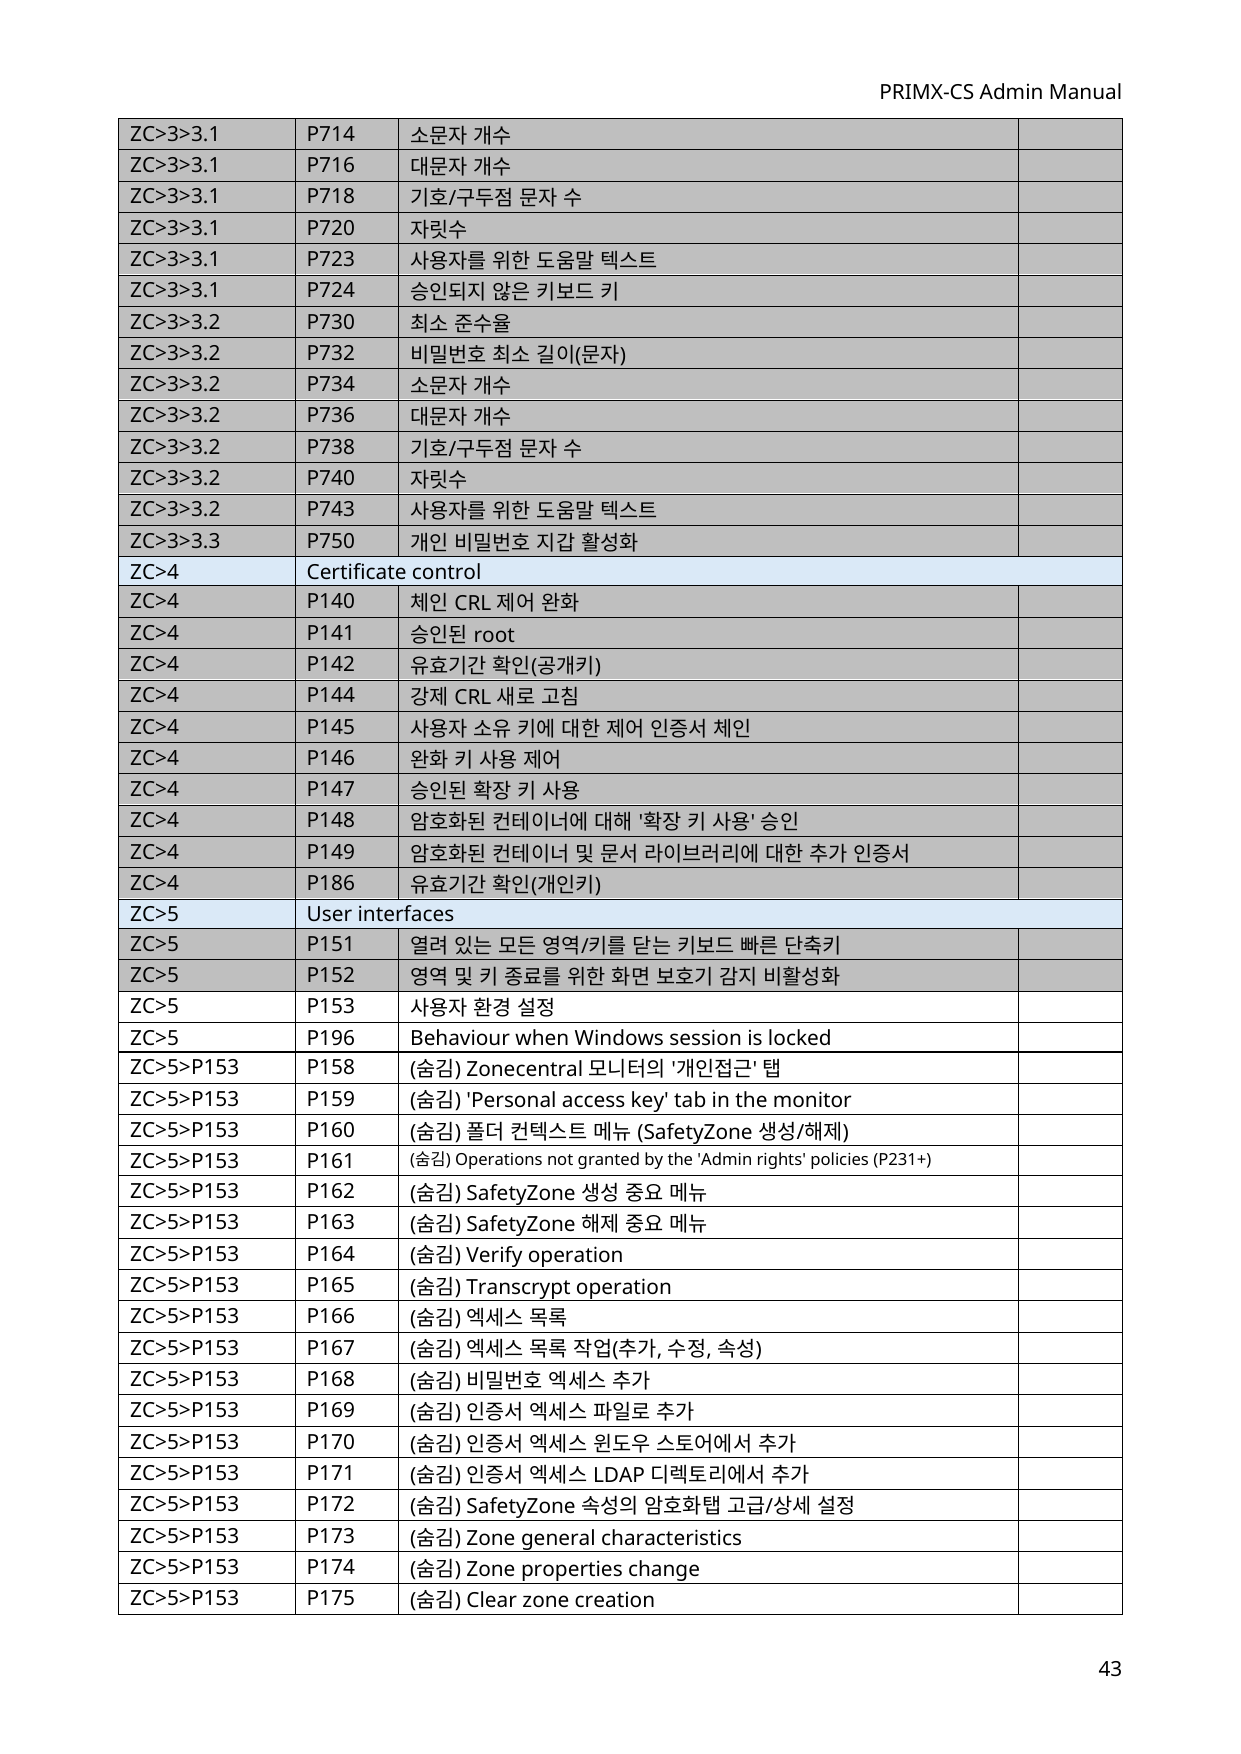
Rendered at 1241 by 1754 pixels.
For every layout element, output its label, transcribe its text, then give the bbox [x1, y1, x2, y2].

table_cell Certificate control [296, 557, 1122, 585]
table_cell [1019, 1270, 1122, 1300]
table_cell (숨김) 인증서 엑세스 파일로 추가 [399, 1395, 1018, 1426]
table_cell 사용자 소유 키에 대한 제어 인증서 체인 [399, 712, 1018, 742]
table_cell (숨김) SafetyZone 생성 중요 메뉴 [399, 1176, 1018, 1206]
table_cell P167 [296, 1333, 398, 1363]
table_cell ZC>5>P153 [119, 1207, 295, 1238]
table_cell ZC>3>3.2 [119, 432, 295, 462]
table_cell [1019, 1301, 1122, 1332]
table_cell (숨김) Zonecentral 모니터의 '개인접근' 탭 [399, 1053, 1018, 1083]
table_cell P714 [296, 119, 398, 149]
table_cell ZC>4 [119, 774, 295, 804]
table_cell [1019, 1584, 1122, 1614]
table_cell [1019, 1023, 1122, 1051]
table_cell 승인된 root [399, 618, 1018, 648]
table_cell ZC>3>3.2 [119, 463, 295, 493]
table_cell P175 [296, 1584, 398, 1614]
table_cell ZC>5>P153 [119, 1521, 295, 1551]
table_cell [1019, 526, 1122, 556]
table_cell P146 [296, 743, 398, 773]
table_cell [1019, 276, 1122, 306]
table_cell ZC>4 [119, 837, 295, 867]
table_cell P164 [296, 1239, 398, 1269]
table_cell (숨김) 인증서 엑세스 LDAP 디렉토리에서 추가 [399, 1458, 1018, 1488]
table_cell P145 [296, 712, 398, 742]
table_cell [1019, 1490, 1122, 1520]
table_cell ZC>5 [119, 929, 295, 959]
table_cell 소문자 개수 [399, 119, 1018, 149]
table_cell P174 [296, 1552, 398, 1582]
table_cell [1019, 369, 1122, 399]
table_cell ZC>5>P153 [119, 1115, 295, 1145]
table_cell (숨김) Clear zone creation [399, 1584, 1018, 1614]
table_cell [1019, 1458, 1122, 1488]
table_cell ZC>5 [119, 900, 295, 928]
table_cell P140 [296, 586, 398, 617]
table_cell [1019, 1053, 1122, 1083]
table_cell (숨김) 'Personal access key' tab in the monitor [399, 1084, 1018, 1114]
table_cell (숨김) 엑세스 목록 [399, 1301, 1018, 1332]
table_cell 승인된 확장 키 사용 [399, 774, 1018, 804]
table_cell ZC>5>P153 [119, 1176, 295, 1206]
table_cell ZC>5>P153 [119, 1239, 295, 1269]
table_cell ZC>3>3.2 [119, 495, 295, 525]
table_cell P738 [296, 432, 398, 462]
table_cell P170 [296, 1427, 398, 1457]
table_cell [1019, 213, 1122, 243]
table_cell [1019, 1176, 1122, 1206]
table_cell 대문자 개수 [399, 401, 1018, 431]
table_cell ZC>5 [119, 1023, 295, 1051]
table_cell P718 [296, 182, 398, 212]
table_cell P169 [296, 1395, 398, 1426]
table_cell 최소 준수율 [399, 307, 1018, 337]
table_cell 체인 CRL 제어 완화 [399, 586, 1018, 617]
table_cell [1019, 432, 1122, 462]
table_cell P142 [296, 649, 398, 679]
table_cell ZC>3>3.1 [119, 182, 295, 212]
table_cell ZC>5>P153 [119, 1146, 295, 1175]
table_cell 강제 CRL 새로 고침 [399, 681, 1018, 711]
table_cell ZC>5>P153 [119, 1364, 295, 1394]
table_cell 영역 및 키 종료를 위한 화면 보호기 감지 비활성화 [399, 960, 1018, 991]
table_cell ZC>4 [119, 712, 295, 742]
table_cell ZC>3>3.1 [119, 244, 295, 274]
table_cell (숨김) SafetyZone 해제 중요 메뉴 [399, 1207, 1018, 1238]
table_cell 기호/구두점 문자 수 [399, 182, 1018, 212]
table_cell (숨김) Operations not granted by the 'Admin rights' policies (P231+) [399, 1146, 1018, 1175]
table_cell [1019, 837, 1122, 867]
table_cell [1019, 1115, 1122, 1145]
table_cell ZC>3>3.3 [119, 526, 295, 556]
table_cell 승인되지 않은 키보드 키 [399, 276, 1018, 306]
table_cell ZC>5>P153 [119, 1427, 295, 1457]
table_cell P171 [296, 1458, 398, 1488]
table_cell [1019, 712, 1122, 742]
table_cell P161 [296, 1146, 398, 1175]
table_cell ZC>3>3.2 [119, 307, 295, 337]
table_cell P159 [296, 1084, 398, 1114]
table_cell ZC>3>3.2 [119, 369, 295, 399]
table_cell 비밀번호 최소 길이(문자) [399, 338, 1018, 368]
table_cell P196 [296, 1023, 398, 1051]
table_cell [1019, 401, 1122, 431]
table_cell P750 [296, 526, 398, 556]
table_cell 대문자 개수 [399, 150, 1018, 181]
table_cell P166 [296, 1301, 398, 1332]
table_cell 사용자를 위한 도움말 텍스트 [399, 244, 1018, 274]
table_cell (숨김) 엑세스 목록 작업(추가, 수정, 속성) [399, 1333, 1018, 1363]
table_cell ZC>5>P153 [119, 1490, 295, 1520]
table_cell ZC>4 [119, 586, 295, 617]
table_cell 개인 비밀번호 지갑 활성화 [399, 526, 1018, 556]
table_cell 완화 키 사용 제어 [399, 743, 1018, 773]
table_cell ZC>3>3.1 [119, 150, 295, 181]
table_cell ZC>4 [119, 649, 295, 679]
table_cell [1019, 463, 1122, 493]
table_cell ZC>5 [119, 960, 295, 991]
table_cell P153 [296, 992, 398, 1022]
table_cell P141 [296, 618, 398, 648]
table_cell [1019, 774, 1122, 804]
table_cell [1019, 806, 1122, 836]
table_cell [1019, 1521, 1122, 1551]
table_cell [1019, 586, 1122, 617]
table_cell P740 [296, 463, 398, 493]
table_cell [1019, 307, 1122, 337]
table_cell 암호화된 컨테이너에 대해 '확장 키 사용' 승인 [399, 806, 1018, 836]
table_cell ZC>5>P153 [119, 1333, 295, 1363]
table_cell [1019, 244, 1122, 274]
table_cell P147 [296, 774, 398, 804]
table_cell [1019, 929, 1122, 959]
table_cell [1019, 1239, 1122, 1269]
table_cell ZC>5>P153 [119, 1458, 295, 1488]
table_cell P172 [296, 1490, 398, 1520]
table_cell P165 [296, 1270, 398, 1300]
table_cell (숨김) Zone properties change [399, 1552, 1018, 1582]
table_cell ZC>5 [119, 992, 295, 1022]
table_cell (숨김) Verify operation [399, 1239, 1018, 1269]
table_cell P152 [296, 960, 398, 991]
table_cell 열려 있는 모든 영역/키를 닫는 키보드 빠른 단축키 [399, 929, 1018, 959]
table_cell [1019, 681, 1122, 711]
table_cell [1019, 338, 1122, 368]
table_cell [1019, 1207, 1122, 1238]
table_cell P186 [296, 868, 398, 898]
table_cell ZC>5>P153 [119, 1053, 295, 1083]
table_cell ZC>3>3.1 [119, 276, 295, 306]
table_cell ZC>5>P153 [119, 1084, 295, 1114]
table_cell 자릿수 [399, 213, 1018, 243]
table_cell P743 [296, 495, 398, 525]
table_cell ZC>3>3.1 [119, 119, 295, 149]
table_cell 유효기간 확인(개인키) [399, 868, 1018, 898]
table_cell ZC>4 [119, 868, 295, 898]
table_cell ZC>4 [119, 681, 295, 711]
table_cell [1019, 649, 1122, 679]
table_cell [1019, 618, 1122, 648]
table_cell ZC>4 [119, 806, 295, 836]
table_cell 사용자 환경 설정 [399, 992, 1018, 1022]
table_cell P160 [296, 1115, 398, 1145]
table_cell P144 [296, 681, 398, 711]
table_cell [1019, 1364, 1122, 1394]
table_cell [1019, 960, 1122, 991]
table_cell ZC>5>P153 [119, 1584, 295, 1614]
table_cell ZC>3>3.2 [119, 338, 295, 368]
table_cell 사용자를 위한 도움말 텍스트 [399, 495, 1018, 525]
table_cell ZC>5>P153 [119, 1270, 295, 1300]
table_cell P734 [296, 369, 398, 399]
table_cell [1019, 868, 1122, 898]
table_cell [1019, 1084, 1122, 1114]
table_cell (숨김) Transcrypt operation [399, 1270, 1018, 1300]
table_cell ZC>5>P153 [119, 1301, 295, 1332]
table_cell P173 [296, 1521, 398, 1551]
table_cell ZC>3>3.1 [119, 213, 295, 243]
table_cell 소문자 개수 [399, 369, 1018, 399]
table_cell [1019, 1146, 1122, 1175]
table_cell (숨김) 인증서 엑세스 윈도우 스토어에서 추가 [399, 1427, 1018, 1457]
table_cell [1019, 150, 1122, 181]
table_cell P716 [296, 150, 398, 181]
table_cell ZC>4 [119, 557, 295, 585]
table_cell P720 [296, 213, 398, 243]
table_cell ZC>4 [119, 743, 295, 773]
table_cell [1019, 1427, 1122, 1457]
table_cell [1019, 119, 1122, 149]
table_cell P730 [296, 307, 398, 337]
table_cell P732 [296, 338, 398, 368]
table_cell (숨김) SafetyZone 속성의 암호화탭 고급/상세 설정 [399, 1490, 1018, 1520]
table_cell P158 [296, 1053, 398, 1083]
table_cell ZC>5>P153 [119, 1552, 295, 1582]
table_cell ZC>3>3.2 [119, 401, 295, 431]
table_cell P168 [296, 1364, 398, 1394]
table_cell (숨김) Zone general characteristics [399, 1521, 1018, 1551]
table_cell 자릿수 [399, 463, 1018, 493]
table_cell ZC>5>P153 [119, 1395, 295, 1426]
table_cell P151 [296, 929, 398, 959]
table_cell P162 [296, 1176, 398, 1206]
table_cell P723 [296, 244, 398, 274]
table_cell [1019, 182, 1122, 212]
table_cell Behaviour when Windows session is locked [399, 1023, 1018, 1051]
table_cell User interfaces [296, 900, 1122, 928]
table_cell P148 [296, 806, 398, 836]
table_cell [1019, 495, 1122, 525]
table_cell 유효기간 확인(공개키) [399, 649, 1018, 679]
table_cell P724 [296, 276, 398, 306]
table_cell 암호화된 컨테이너 및 문서 라이브러리에 대한 추가 인증서 [399, 837, 1018, 867]
table_cell 기호/구두점 문자 수 [399, 432, 1018, 462]
table_cell [1019, 1333, 1122, 1363]
table_cell P149 [296, 837, 398, 867]
table_cell [1019, 743, 1122, 773]
table_cell (숨김) 폴더 컨텍스트 메뉴 (SafetyZone 생성/해제) [399, 1115, 1018, 1145]
table_cell [1019, 1395, 1122, 1426]
table_cell P736 [296, 401, 398, 431]
table_cell P163 [296, 1207, 398, 1238]
table_cell ZC>4 [119, 618, 295, 648]
table_cell [1019, 992, 1122, 1022]
table_cell [1019, 1552, 1122, 1582]
table_cell (숨김) 비밀번호 엑세스 추가 [399, 1364, 1018, 1394]
